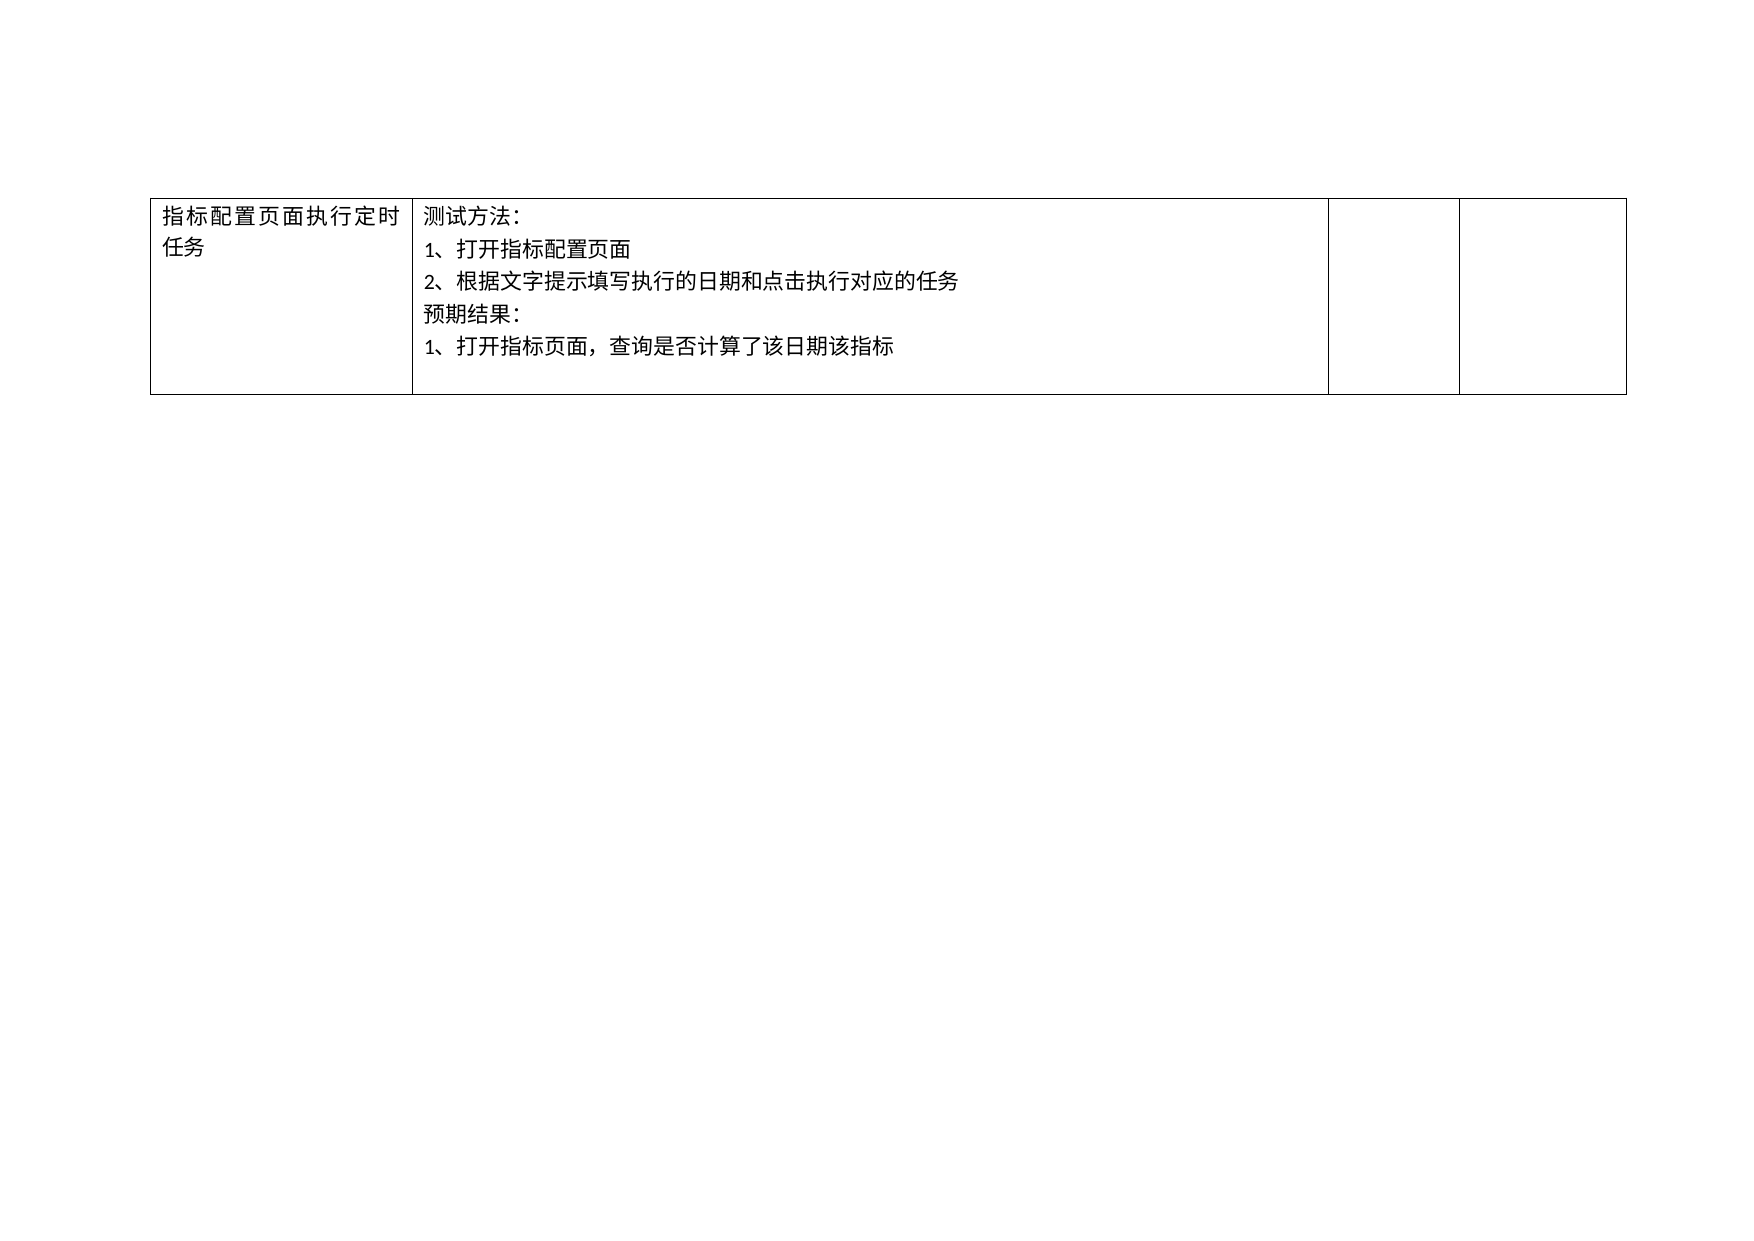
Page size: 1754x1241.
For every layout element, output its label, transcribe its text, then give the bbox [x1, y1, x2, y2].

table_cell [1329, 199, 1459, 394]
table_cell 指标配置页面执行定时任务 [151, 199, 412, 394]
table_cell 测试方法： 1、打开指标配置页面 2、根据文字提示填写执行的日期和点击执行对应的任务 预期结果： 1、打开指标页面，查询是否计算了该日期该指标 [413, 199, 1328, 394]
table_cell [1460, 199, 1626, 394]
